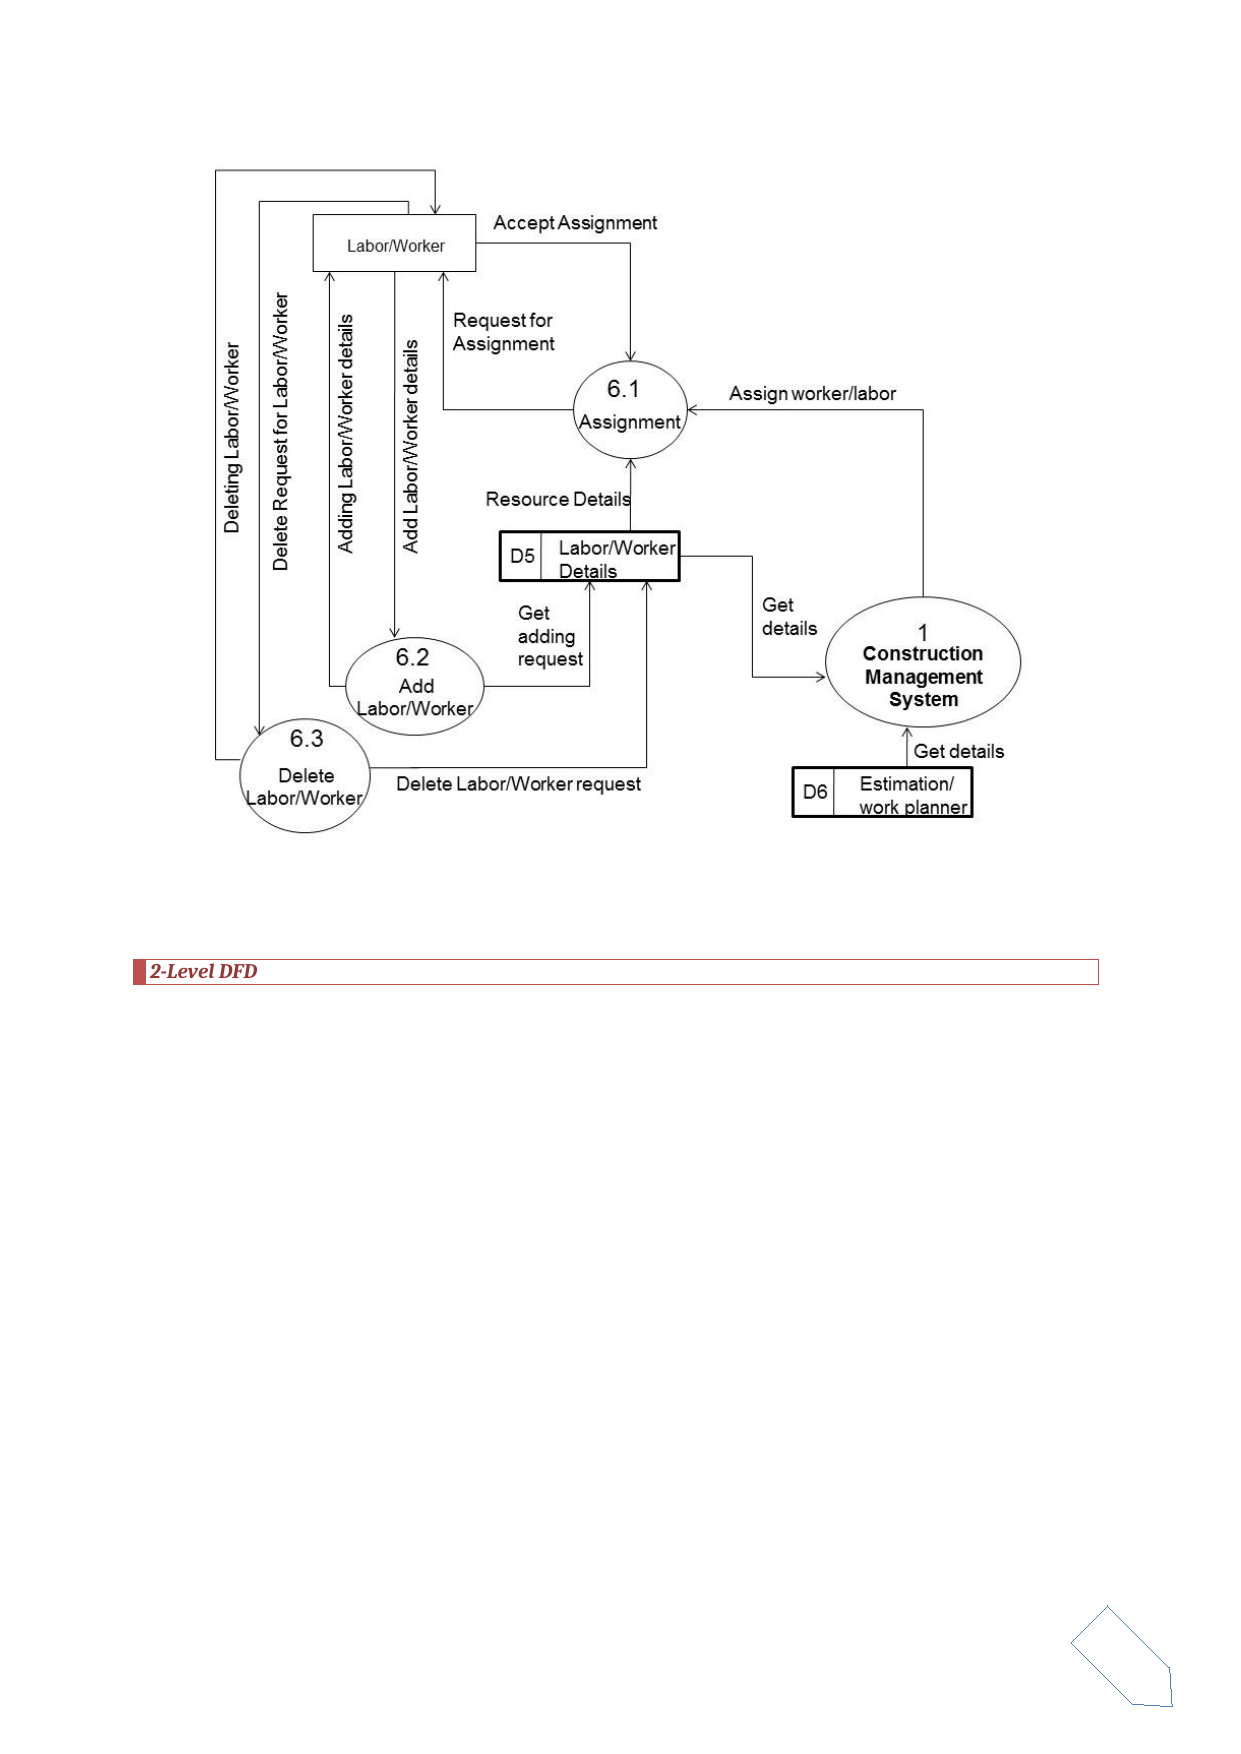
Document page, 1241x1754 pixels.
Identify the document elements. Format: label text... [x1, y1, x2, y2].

picture [150, 150, 1125, 881]
subtitle 2-Level DFD [146, 960, 1098, 984]
